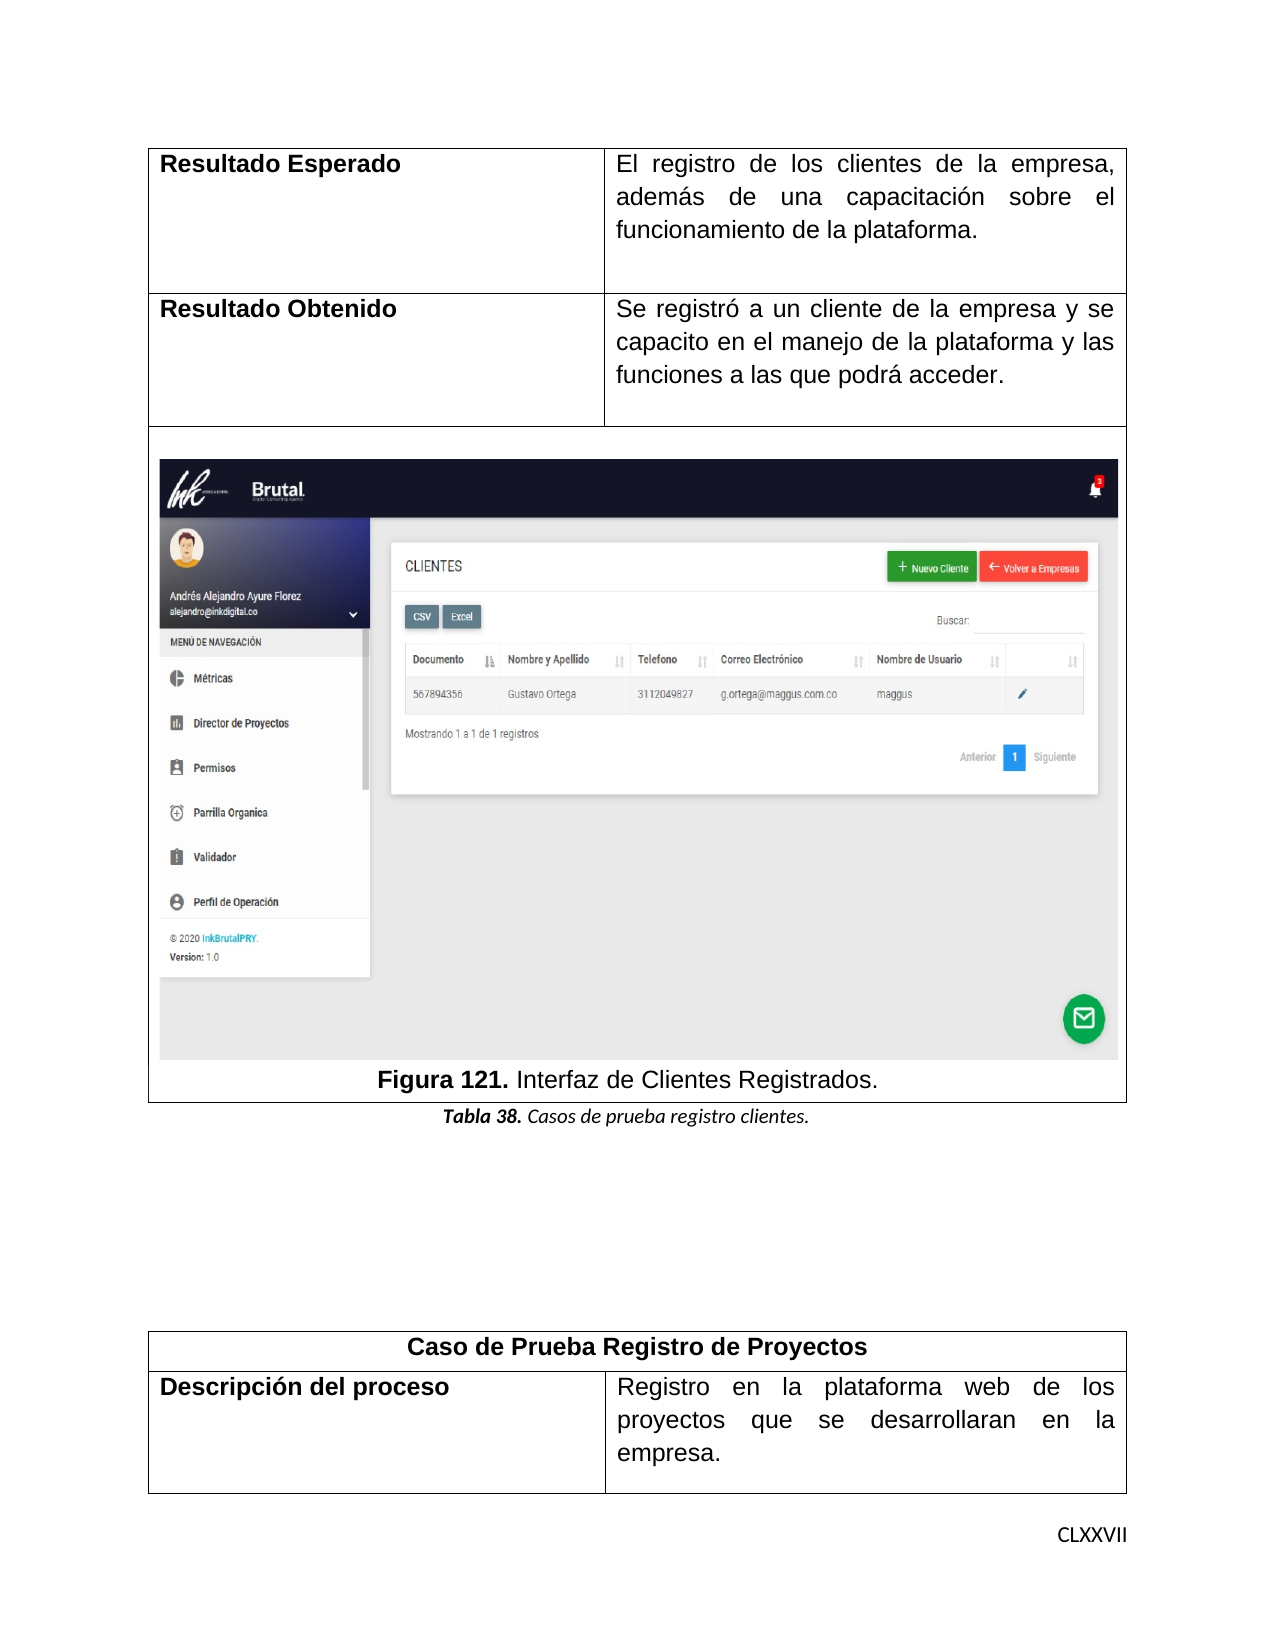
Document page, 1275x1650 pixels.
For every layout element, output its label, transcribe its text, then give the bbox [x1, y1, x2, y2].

table_cell Resultado Obtenido [149, 294, 604, 426]
table_cell Se registró a un cliente de la empresa y se capacito en el manejo de la plataforma y las funciones a las que podrá acceder. [605, 294, 1126, 426]
text Tabla 38. Casos de prueba registro clientes. [148, 1103, 1127, 1128]
table_cell Registro en la plataforma web de los proyectos que se desarrollaran en la empresa. [606, 1372, 1126, 1493]
table_cell [149, 427, 1126, 1102]
table_cell El registro de los clientes de la empresa, además de una capacitación sobre el funcionamiento de la plataforma. [605, 149, 1126, 293]
table_cell Descripción del proceso [149, 1372, 605, 1493]
picture [159, 459, 1119, 1060]
table_header Caso de Prueba Registro de Proyectos [149, 1332, 1126, 1371]
table_cell Resultado Esperado [149, 149, 604, 293]
